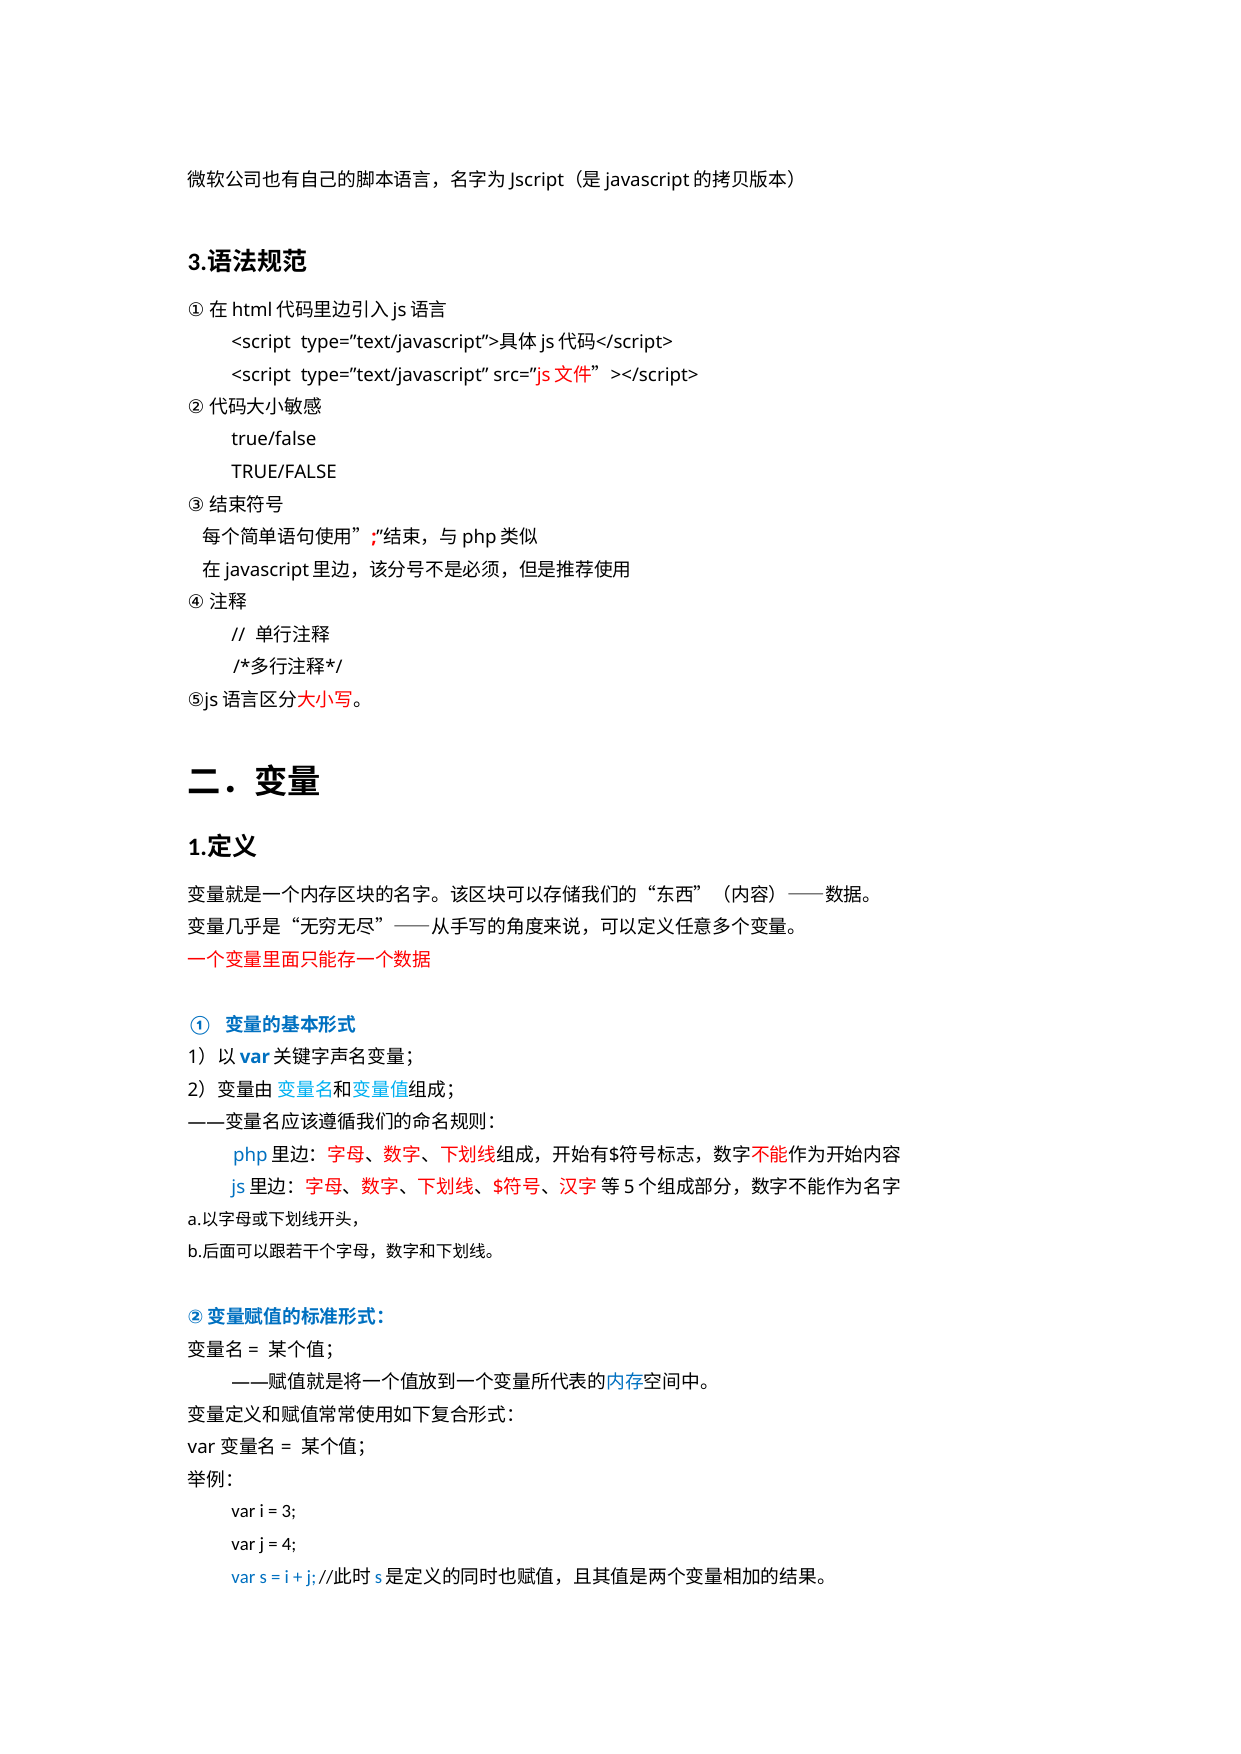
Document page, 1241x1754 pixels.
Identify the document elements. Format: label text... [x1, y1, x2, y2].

text /*多行注释*/ [187, 649, 1053, 682]
text var s = i + j; //此时s是定义的同时也赋值，且其值是两个变量相加的结果。 [187, 1559, 1053, 1592]
text a.以字母或下划线开头， [187, 1202, 1053, 1234]
text <script type=”text/javascript”>具体js代码</script> [187, 324, 1053, 357]
text var j = 4; [187, 1527, 1053, 1559]
list 以var关键字声名变量； [187, 1039, 1053, 1072]
text 一个变量里面只能存一个数据 [187, 942, 1053, 974]
text ④ 注释 [187, 584, 1053, 617]
list 变量由 变量名和变量值组成； [187, 1072, 1053, 1104]
text php里边：字母、数字、下划线组成，开始有$符号标志，数字不能作为开始内容 [187, 1137, 1053, 1169]
text 变量定义和赋值常常使用如下复合形式： [187, 1397, 1053, 1429]
subtitle 变量 [187, 747, 1053, 812]
list 变量的基本形式 [187, 1007, 1053, 1039]
picture [372, 1081, 389, 1087]
text ① 在html代码里边引入js语言 [187, 292, 1053, 324]
picture [322, 1092, 331, 1097]
text <script type=”text/javascript” src=”js文件”></script> [187, 357, 1053, 389]
text ⑤js语言区分大小写。 [187, 682, 1053, 714]
text b.后面可以跟若干个字母，数字和下划线。 [187, 1234, 1053, 1267]
text 变量就是一个内存区块的名字。该区块可以存储我们的“东西”（内容）——数据。 [187, 877, 1053, 909]
text true/false [187, 422, 1053, 454]
text 变量几乎是“无穷无尽”——从手写的角度来说，可以定义任意多个变量。 [187, 909, 1053, 942]
text 每个简单语句使用”;”结束，与php类似 [187, 519, 1053, 552]
text 在javascript里边，该分号不是必须，但是推荐使用 [187, 552, 1053, 584]
text TRUE/FALSE [187, 454, 1053, 487]
text 微软公司也有自己的脚本语言，名字为Jscript（是javascript的拷贝版本） [187, 162, 1053, 194]
text js里边：字母、数字、下划线、$符号、汉字 等5个组成部分，数字不能作为名字 [187, 1169, 1053, 1202]
subtitle 定义 [187, 812, 1053, 877]
text // 单行注释 [187, 617, 1053, 649]
text ——变量名应该遵循我们的命名规则： [187, 1104, 1053, 1137]
text ③ 结束符号 [187, 487, 1053, 519]
text ——赋值就是将一个值放到一个变量所代表的内存空间中。 [187, 1364, 1053, 1397]
text var 变量名 = 某个值； [187, 1429, 1053, 1462]
text ②变量赋值的标准形式： [187, 1299, 1053, 1332]
text ② 代码大小敏感 [187, 389, 1053, 422]
text 变量名 = 某个值； [187, 1332, 1053, 1364]
text 举例： [187, 1462, 1053, 1494]
picture [297, 1081, 314, 1087]
subtitle 语法规范 [187, 227, 1053, 292]
text var i = 3; [187, 1494, 1053, 1527]
